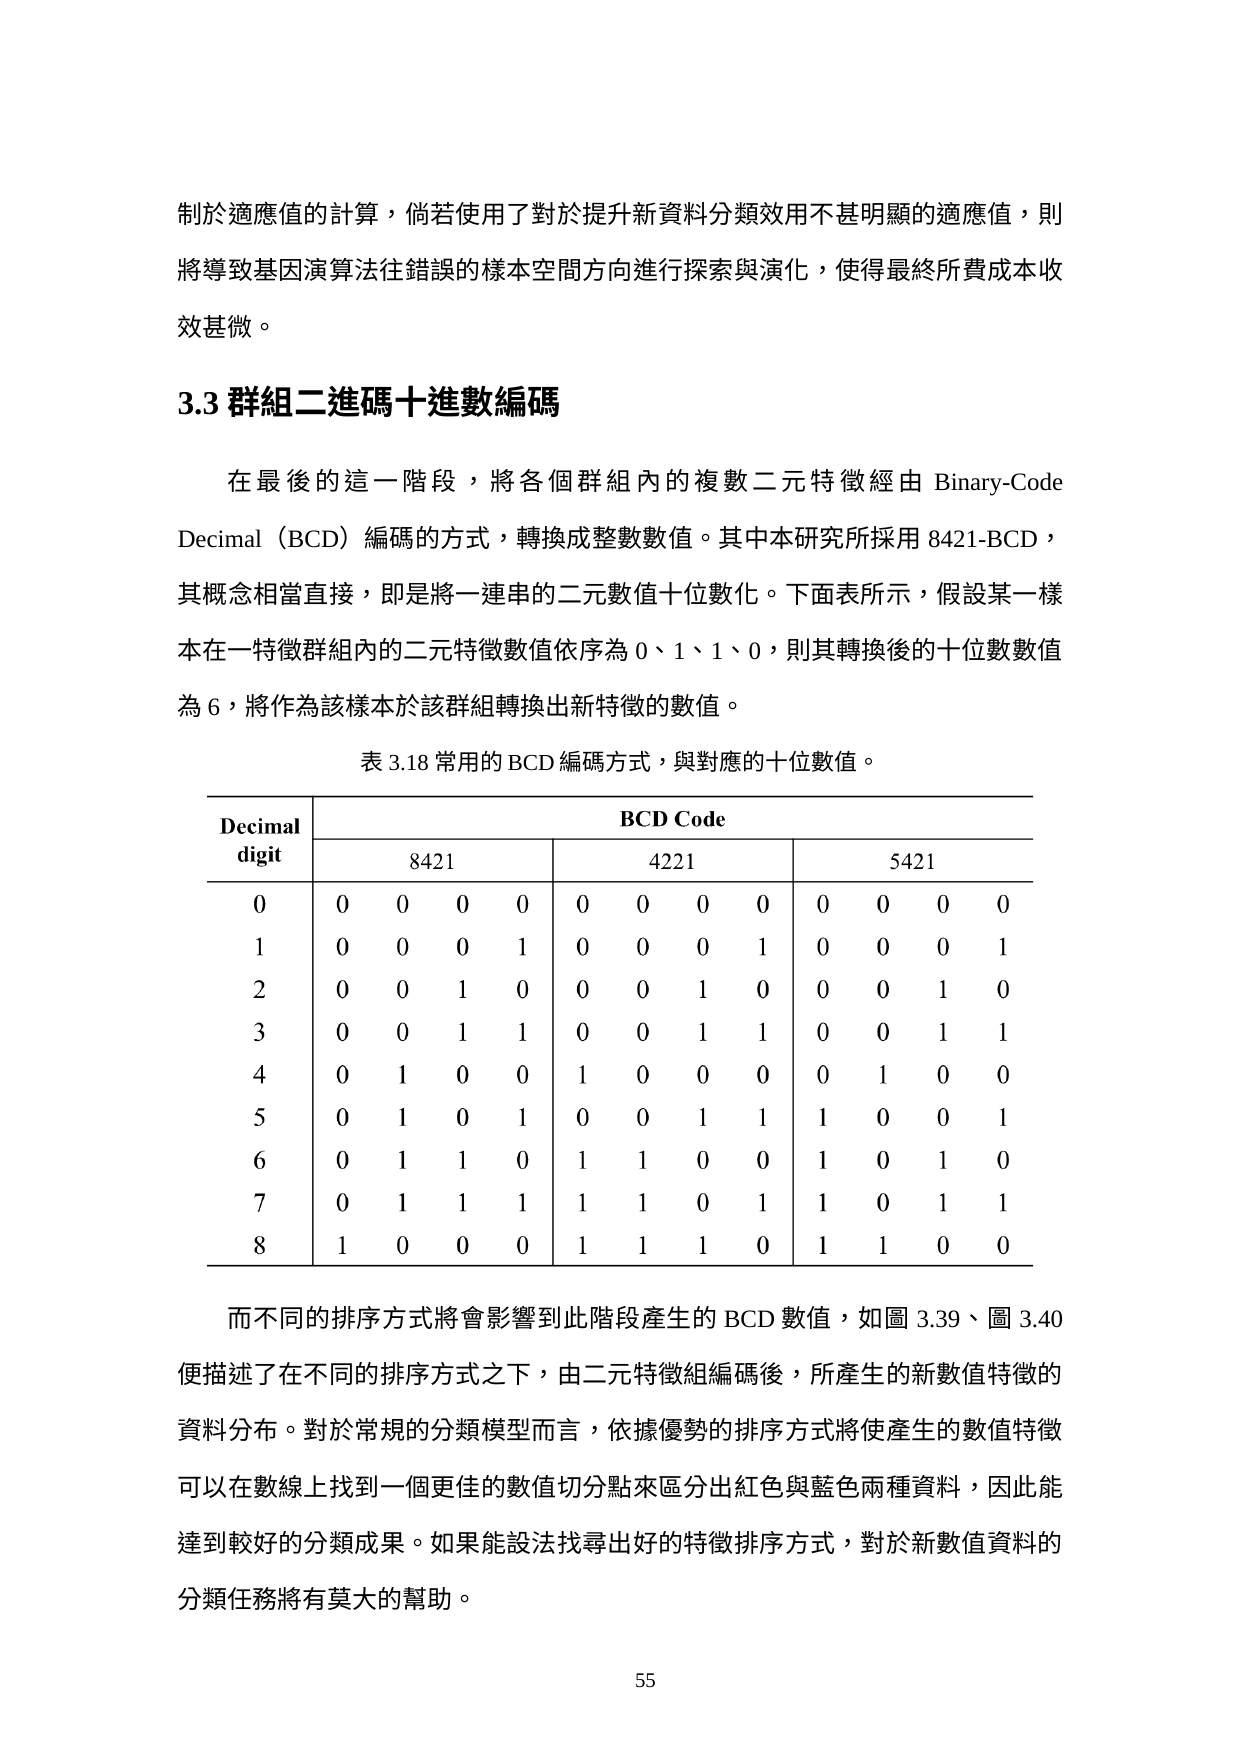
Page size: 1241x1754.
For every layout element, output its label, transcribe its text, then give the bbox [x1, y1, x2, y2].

picture [206, 795, 1034, 1276]
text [177, 194, 1063, 344]
text 在最後的這一階段，將各個群組內的複數二元特徵經由Binary-Code Decimal（BCD）編碼的方式，轉換成整數數值。其中本研究所採用8421-BCD，其概念相當直接，即是將一連串的二元數值十位數化。如下表所示，假設某一樣本在一特徵群組內的二元特徵數值依序為0、1、1、0，則其轉換後的十位數數值為6，將作為該樣本於該群組轉換出新特徵的數值。 [177, 461, 1063, 724]
subtitle 群組二進碼十進數編碼 [177, 362, 1063, 437]
